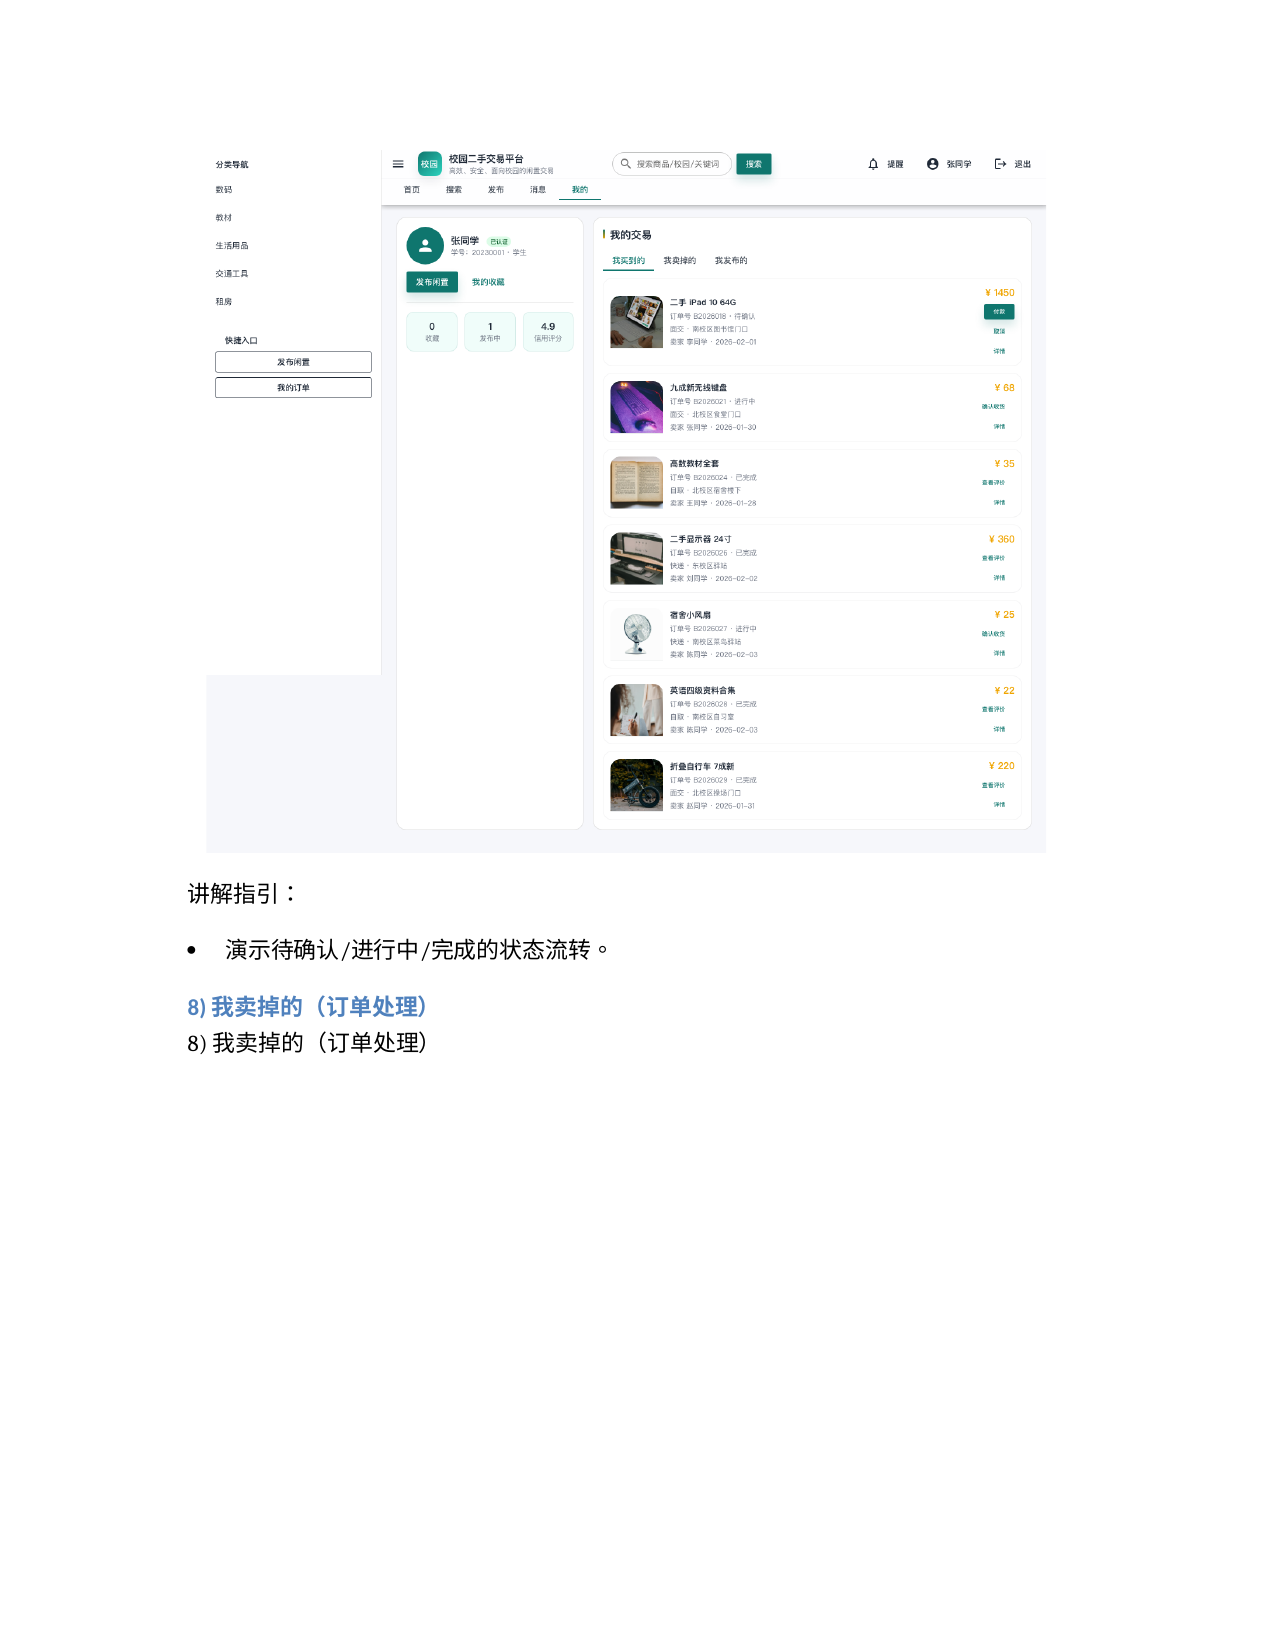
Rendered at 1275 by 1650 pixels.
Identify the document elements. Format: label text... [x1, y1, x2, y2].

text 8) 我卖掉的（订单处理） [187, 1027, 1087, 1058]
subtitle 8) 我卖掉的（订单处理） [187, 991, 1087, 1022]
list 演示待确认/进行中/完成的状态流转。 [187, 934, 1087, 966]
picture [206, 150, 1047, 853]
text 讲解指引： [187, 878, 1087, 909]
